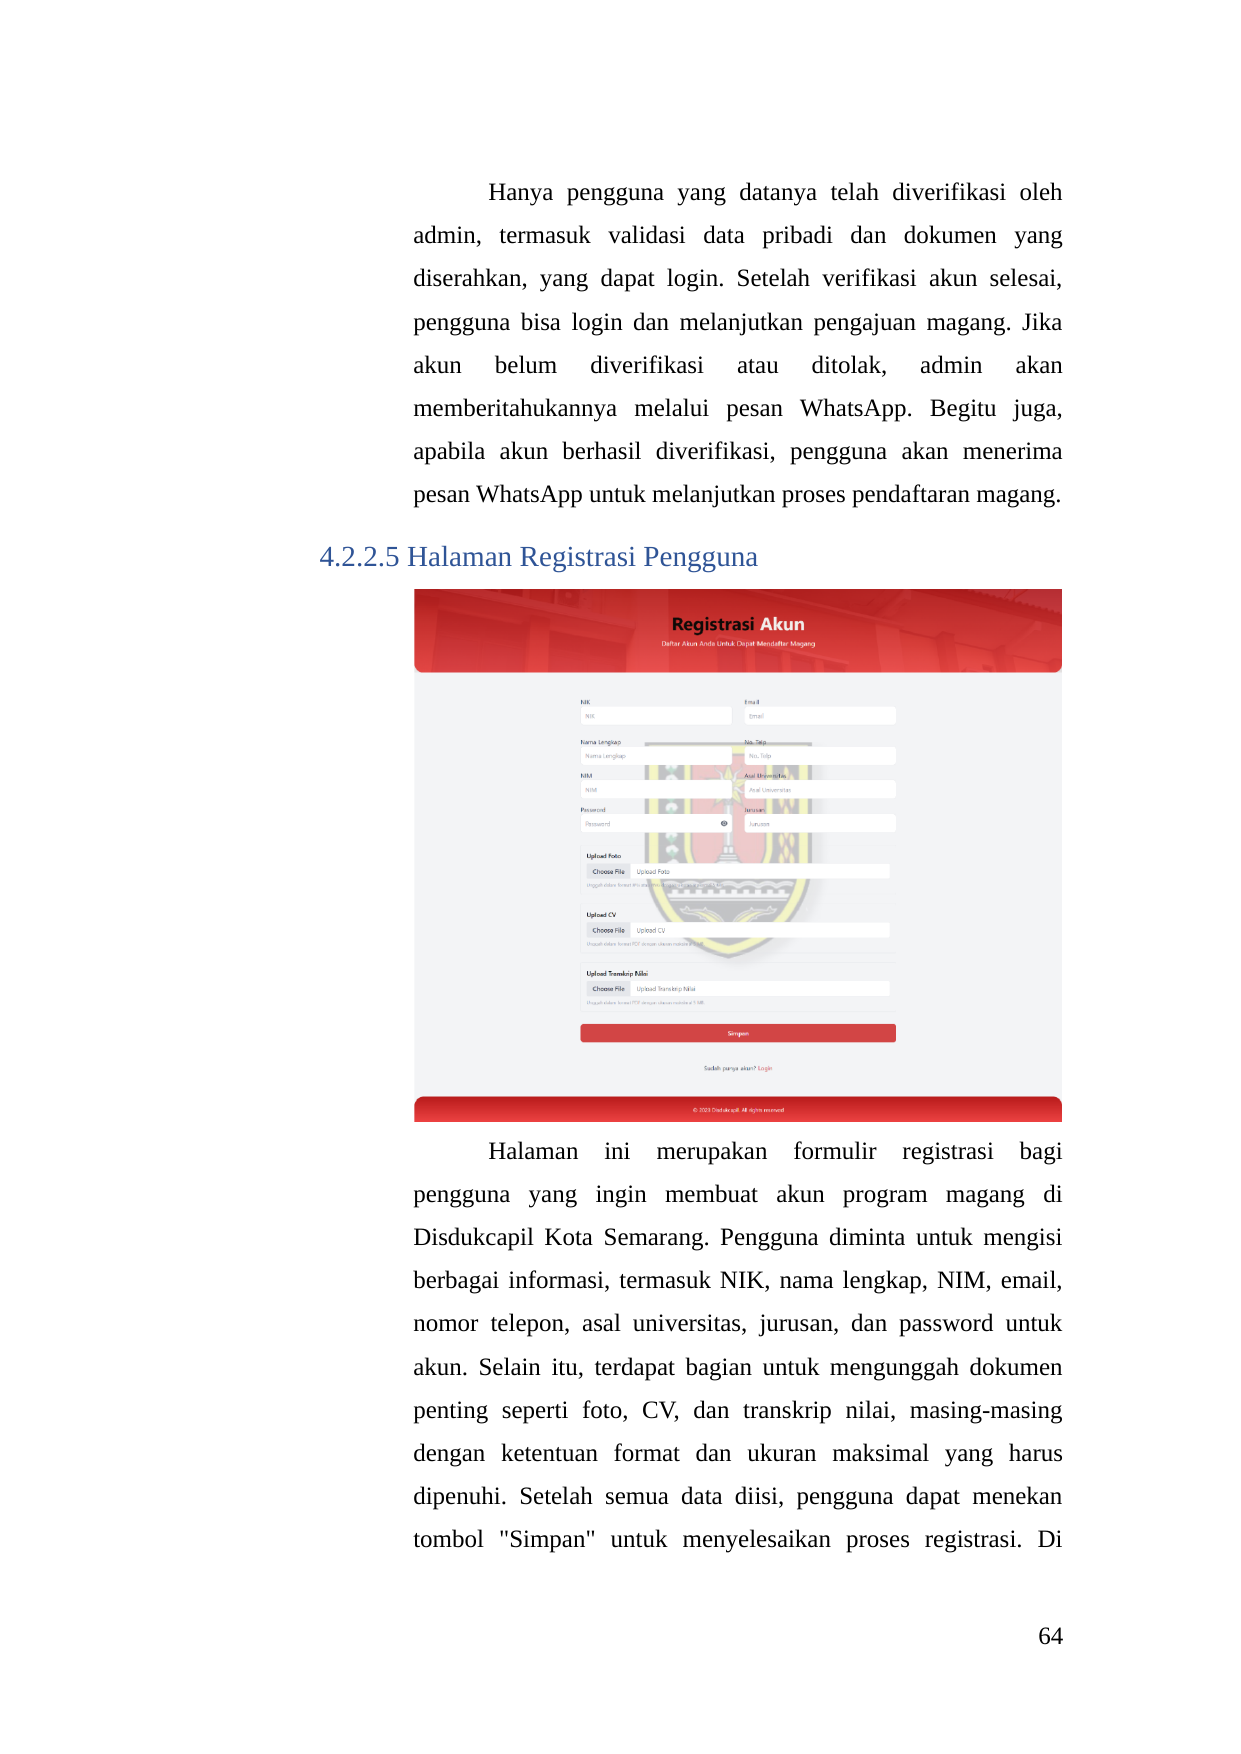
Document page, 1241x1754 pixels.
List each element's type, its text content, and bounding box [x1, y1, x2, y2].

picture [414, 589, 1062, 1122]
list Hanya pengguna yang datanya telah diverifikasi oleh admin, termasuk validasi data pribadi dan dokumen yang diserahkan, yang dapat login. Setelah verifikasi akun selesai, pengguna bisa login dan melanjutkan pengajuan magang. Jika akun belum diverifikasi atau ditolak, admin akan memberitahukannya melalui pesan WhatsApp. Begitu juga, apabila akun berhasil diverifikasi, pengguna akan menerima pesan WhatsApp untuk melanjutkan proses pendaftaran magang. [413, 177, 1063, 508]
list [413, 1136, 1063, 1553]
subtitle 4.2.2.5 Halaman Registrasi Pengguna [319, 539, 1063, 572]
